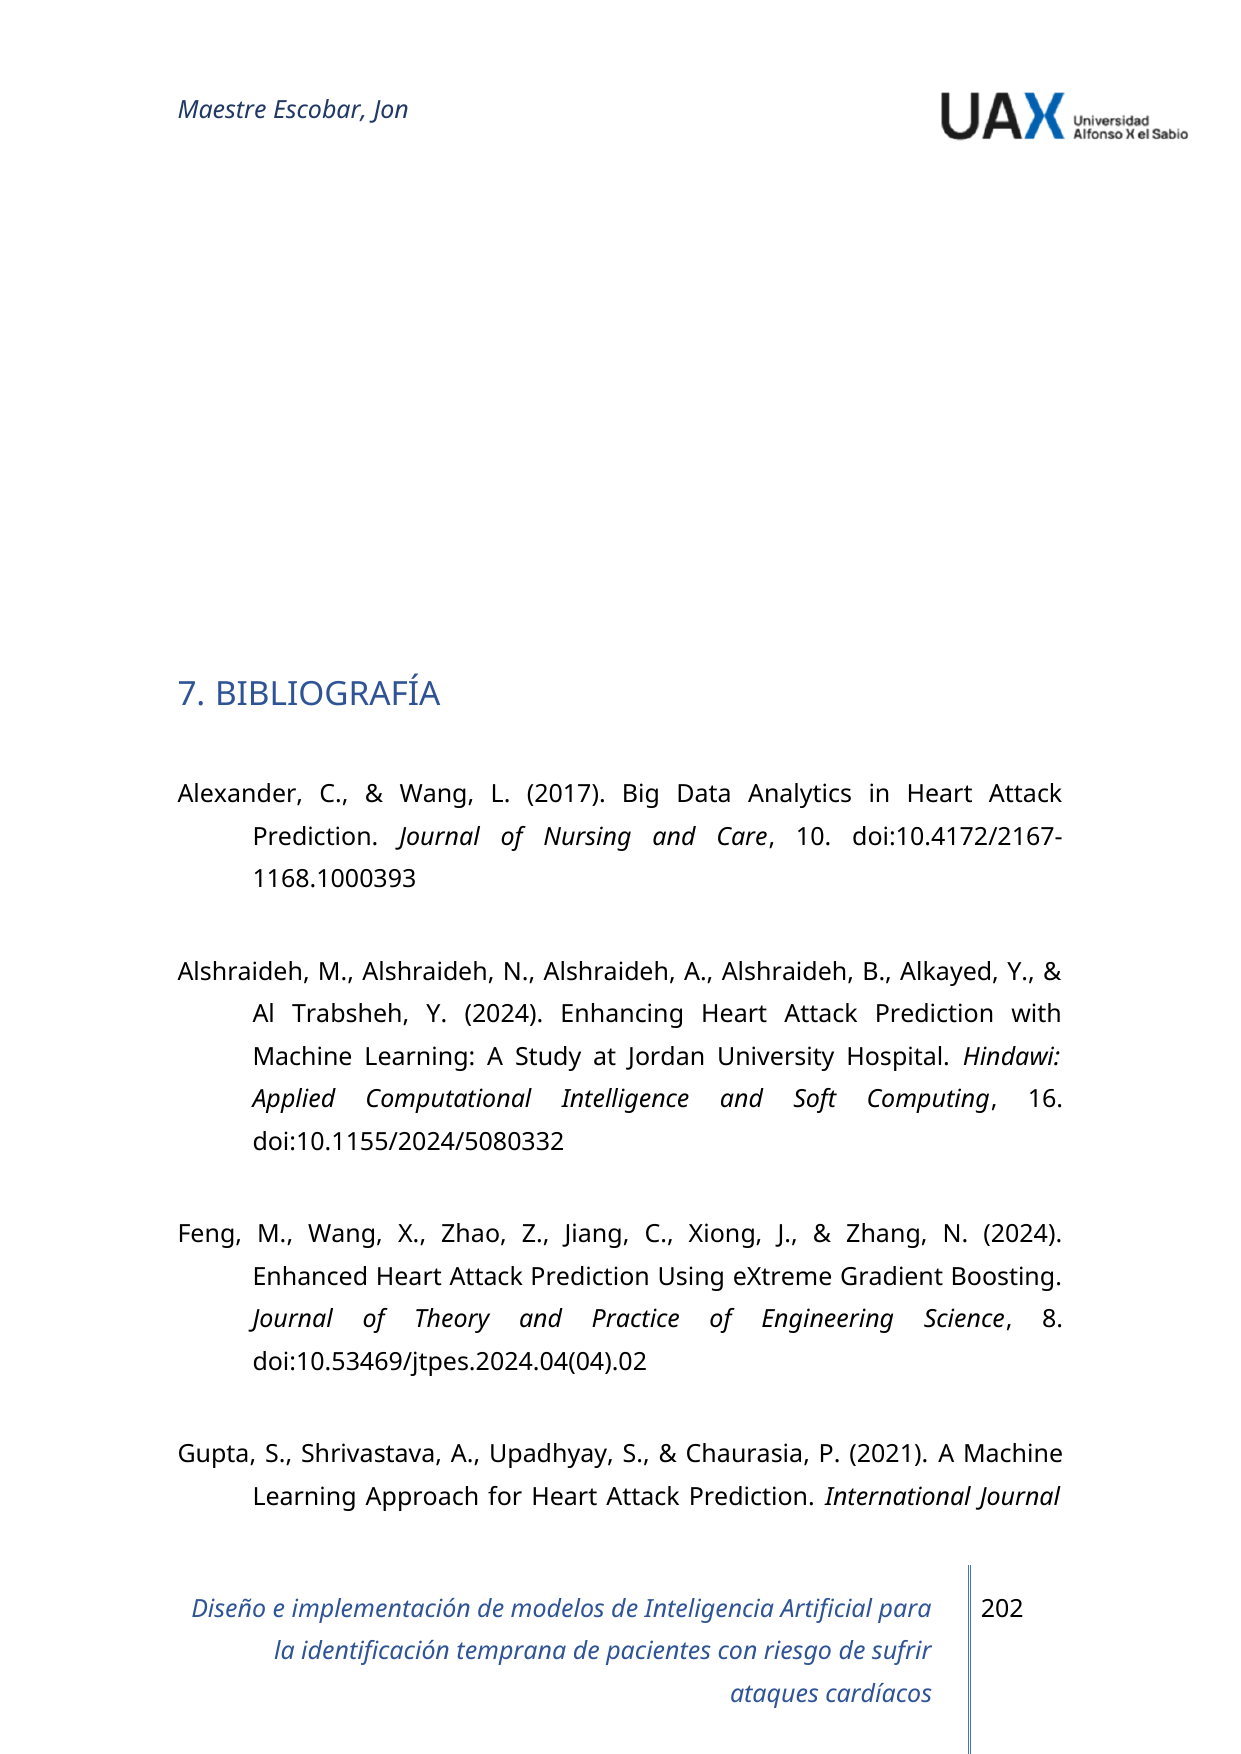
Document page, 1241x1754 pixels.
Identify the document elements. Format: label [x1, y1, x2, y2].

picture [940, 89, 1192, 144]
